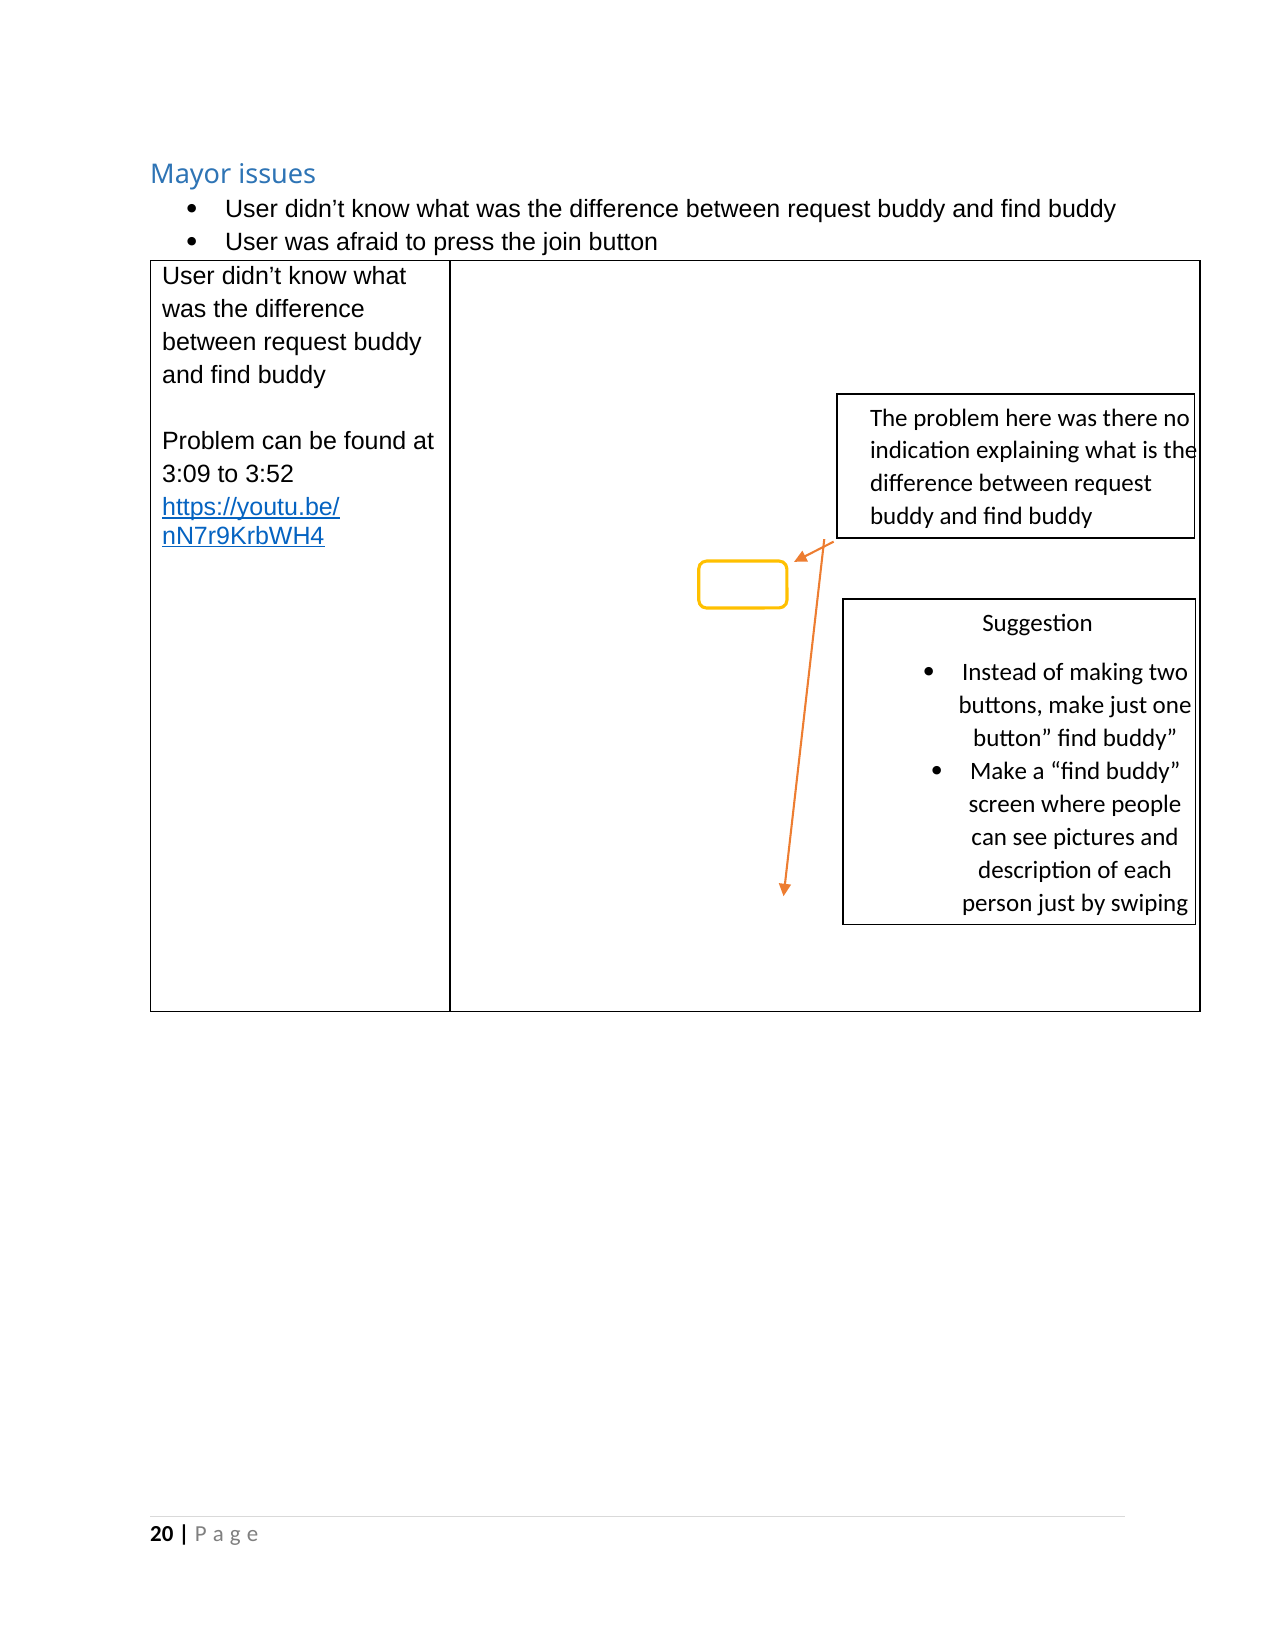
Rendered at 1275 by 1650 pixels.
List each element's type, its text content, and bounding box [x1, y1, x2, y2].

table_header [451, 261, 1199, 1011]
table_header User didn’t know what was the difference between request buddy and find buddy Problem can be found at 3:09 to 3:52 https://youtu.be/nN7r9KrbWH4 [151, 261, 449, 1011]
list User didn’t know what was the difference between request buddy and find buddy [187, 194, 1125, 223]
list User was afraid to press the join button [187, 227, 1125, 256]
subtitle Mayor issues [150, 154, 1125, 191]
